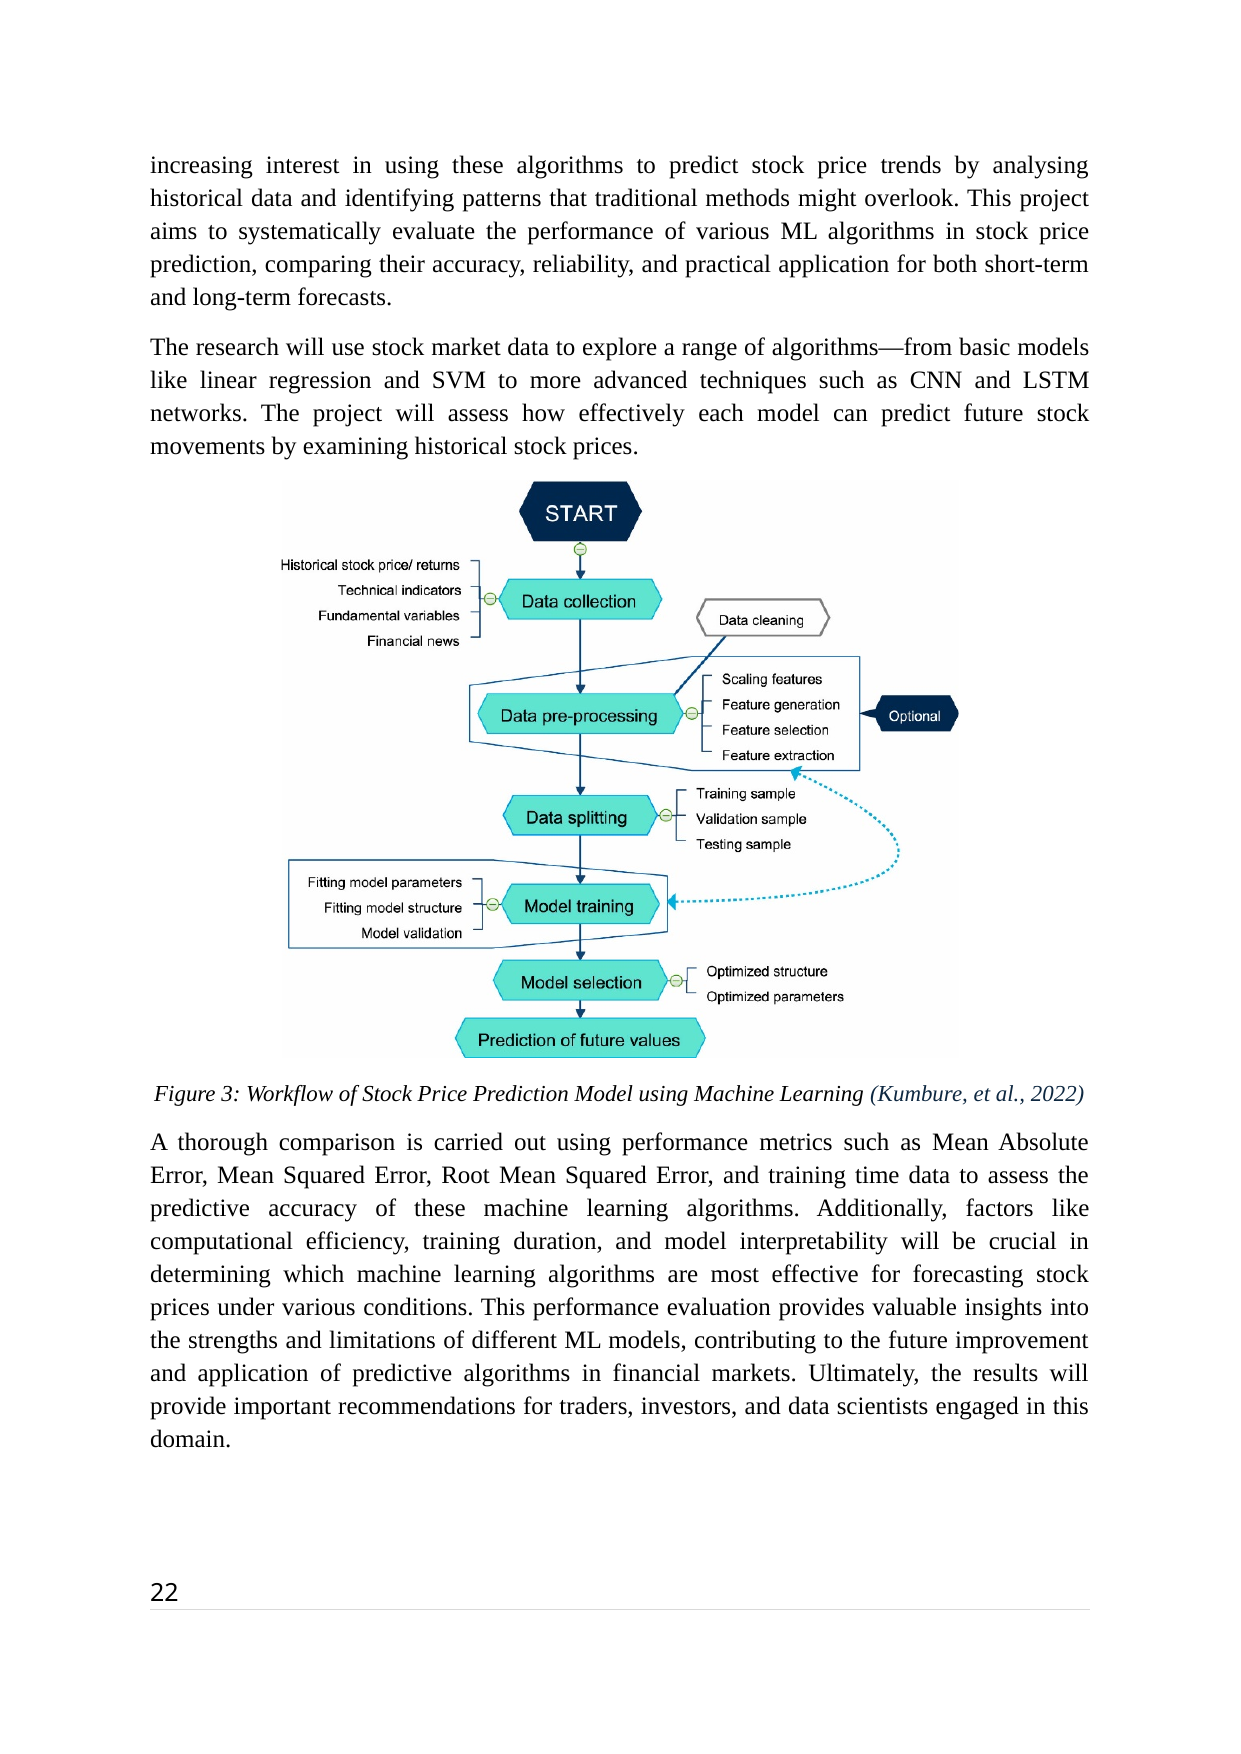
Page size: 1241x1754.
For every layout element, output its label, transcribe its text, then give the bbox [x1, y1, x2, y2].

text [150, 150, 1090, 311]
picture [281, 480, 959, 1058]
text The research will use stock market data to explore a range of algorithms—from basic models like linear regression and SVM to more advanced techniques such as CNN and LSTM networks. The project will assess how effectively each model can predict future stock movements by examining historical stock prices. [150, 332, 1090, 459]
text A thorough comparison is carried out using performance metrics such as Mean Absolute Error, Mean Squared Error, Root Mean Squared Error, and training time data to assess the predictive accuracy of these machine learning algorithms. Additionally, factors like computational efficiency, training duration, and model interpretability will be crucial in determining which machine learning algorithms are most effective for forecasting stock prices under various conditions. This performance evaluation provides valuable insights into the strengths and limitations of different ML models, contributing to the future improvement and application of predictive algorithms in financial markets. Ultimately, the results will provide important recommendations for traders, investors, and data scientists engaged in this domain. [150, 1127, 1090, 1453]
text Figure 3: Workflow of Stock Price Prediction Model using Machine Learning [150, 1079, 1090, 1106]
